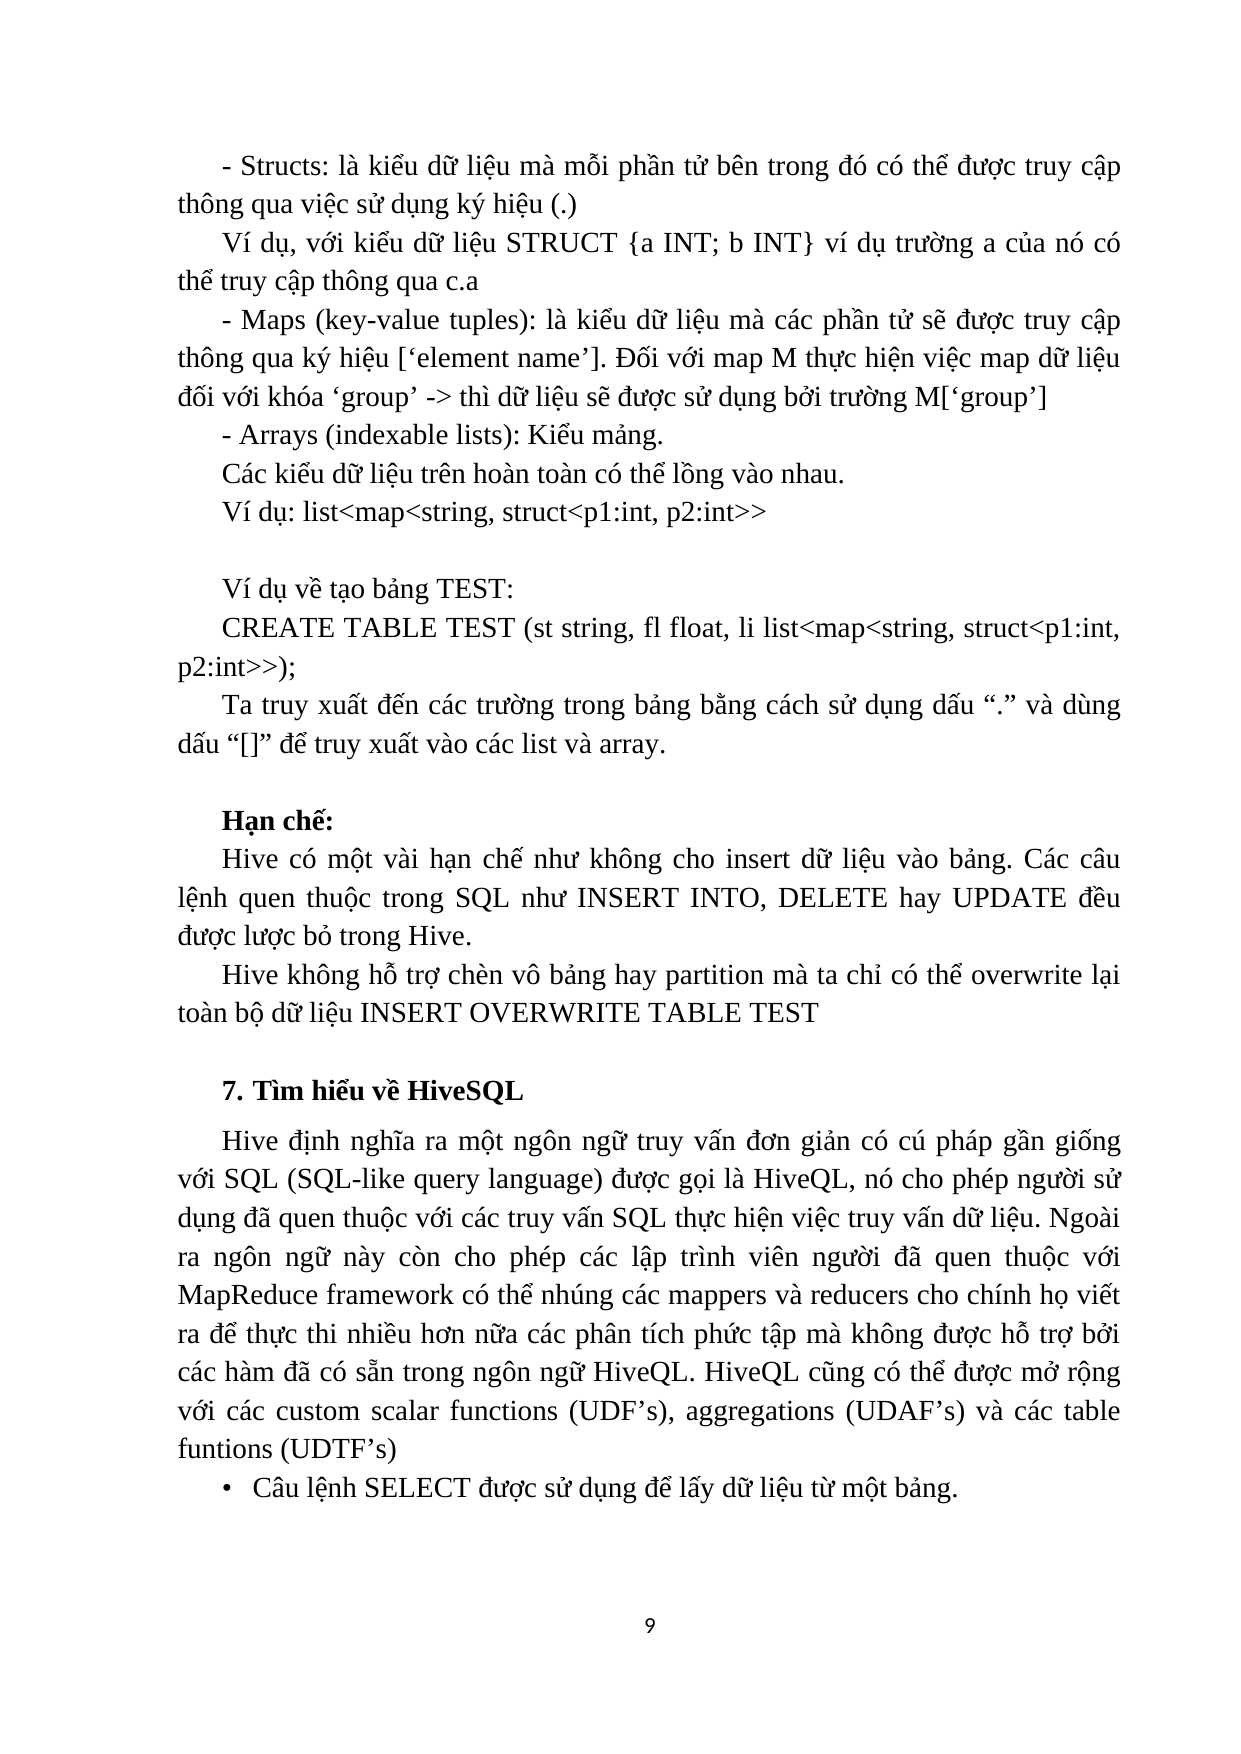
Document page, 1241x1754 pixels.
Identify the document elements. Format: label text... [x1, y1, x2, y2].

text CREATE TABLE TEST (st string, fl float, li list<map<string, struct<p1:int, p2:int>>); [177, 610, 1122, 682]
text Ví dụ về tạo bảng TEST: [177, 572, 1122, 605]
text - Arrays (indexable lists): Kiểu mảng. [177, 417, 1122, 451]
text - Maps (key-value tuples): là kiểu dữ liệu mà các phần tử sẽ được truy cập thông qua ký hiệu [‘element name’]. Đối với map M thực hiện việc map dữ liệu đối với khóa ‘group’ -> thì dữ liệu sẽ được sử dụng bởi trường M[‘group’] [177, 302, 1122, 412]
text Hạn chế: [177, 803, 1122, 836]
text Hive có một vài hạn chế như không cho insert dữ liệu vào bảng. Các câu lệnh quen thuộc trong SQL như INSERT INTO, DELETE hay UPDATE đều được lược bỏ trong Hive. [177, 841, 1122, 952]
text Ví dụ, với kiểu dữ liệu STRUCT {a INT; b INT} ví dụ trường a của nó có thể truy cập thông qua c.a [177, 225, 1122, 297]
list Tìm hiểu về HiveSQL [177, 1073, 1122, 1106]
text Các kiểu dữ liệu trên hoàn toàn có thể lồng vào nhau. [177, 456, 1122, 489]
text Ví dụ: list<map<string, struct<p1:int, p2:int>> [177, 494, 1122, 528]
text Hive định nghĩa ra một ngôn ngữ truy vấn đơn giản có cú pháp gần giống với SQL (SQL-like query language) được gọi là HiveQL, nó cho phép người sử dụng đã quen thuộc với các truy vấn SQL thực hiện việc truy vấn dữ liệu. Ngoài ra ngôn ngữ này còn cho phép các lập trình viên người đã quen thuộc với MapReduce framework có thể nhúng các mappers và reducers cho chính họ viết ra để thực thi nhiều hơn nữa các phân tích phức tập mà không được hỗ trợ bởi các hàm đã có sẵn trong ngôn ngữ HiveQL. HiveQL cũng có thể được mở rộng với các custom scalar functions (UDF’s), aggregations (UDAF’s) và các table funtions (UDTF’s) [177, 1123, 1122, 1465]
text Hive không hỗ trợ chèn vô bảng hay partition mà ta chỉ có thể overwrite lại toàn bộ dữ liệu INSERT OVERWRITE TABLE TEST [177, 957, 1122, 1029]
text • Câu lệnh SELECT được sử dụng để lấy dữ liệu từ một bảng. [177, 1470, 1122, 1503]
text Ta truy xuất đến các trường trong bảng bằng cách sử dụng dấu “.” và dùng dấu “[]” để truy xuất vào các list và array. [177, 687, 1122, 759]
text - Structs: là kiểu dữ liệu mà mỗi phần tử bên trong đó có thể được truy cập thông qua việc sử dụng ký hiệu (.) [177, 148, 1122, 220]
